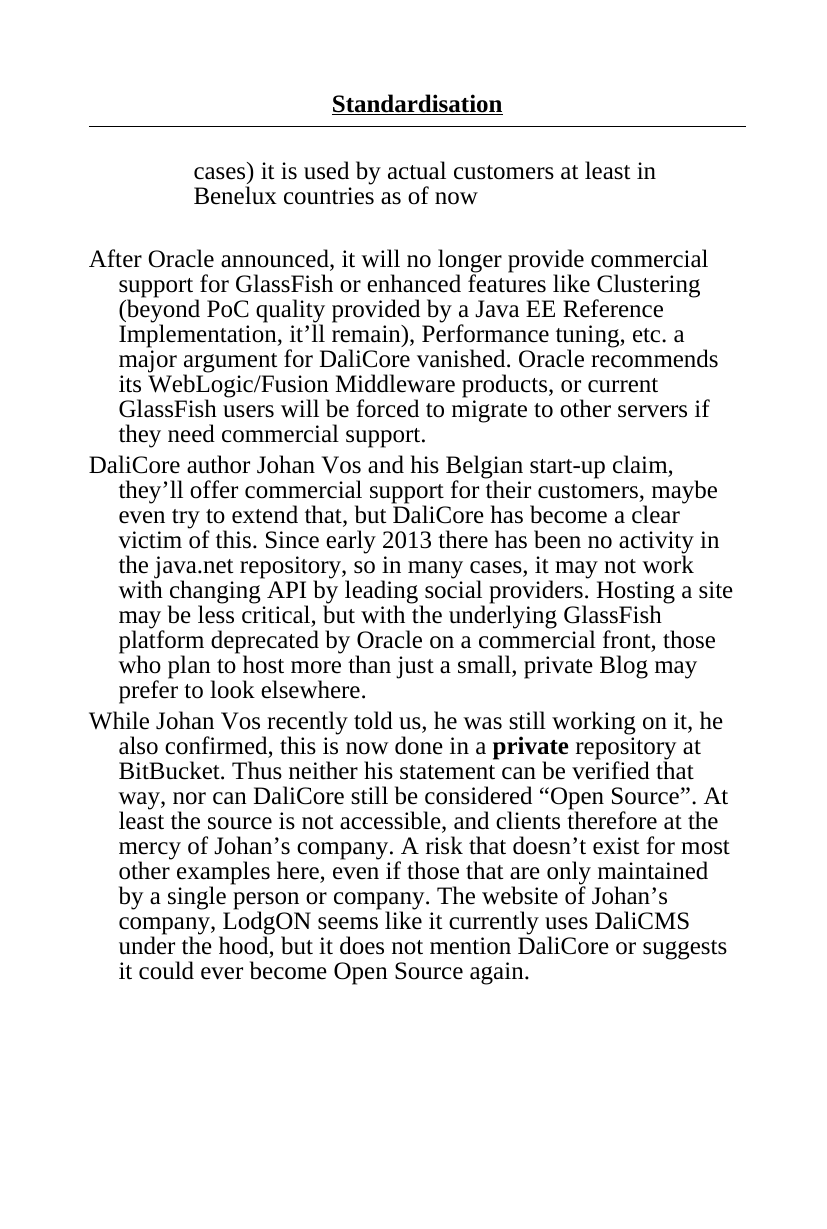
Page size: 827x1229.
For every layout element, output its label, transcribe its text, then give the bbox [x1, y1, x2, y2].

list After Oracle announced, it will no longer provide commercial support for GlassFish or enhanced features like Clustering (beyond PoC quality provided by a Java EE Reference Implementation, it’ll remain), Performance tuning, etc. a major argument for DaliCore vanished. Oracle recommends its WebLogic/Fusion Middleware products, or current GlassFish users will be forced to migrate to other servers if they need commercial support. [89, 247, 738, 447]
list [156, 160, 738, 210]
list DaliCore author Johan Vos and his Belgian start-up claim, they’ll offer commercial support for their customers, maybe even try to extend that, but DaliCore has become a clear victim of this. Since early 2013 there has been no activity in the java.net repository, so in many cases, it may not work with changing API by leading social providers. Hosting a site may be less critical, but with the underlying GlassFish platform deprecated by Oracle on a commercial front, those who plan to host more than just a small, private Blog may prefer to look elsewhere. [89, 453, 738, 703]
list While Johan Vos recently told us, he was still working on it, he also confirmed, this is now done in a private repository at BitBucket. Thus neither his statement can be verified that way, nor can DaliCore still be considered “Open Source”. At least the source is not accessible, and clients therefore at the mercy of Johan’s company. A risk that doesn’t exist for most other examples here, even if those that are only maintained by a single person or company. The website of Johan’s company, LodgON seems like it currently uses DaliCMS under the hood, but it does not mention DaliCore or suggests it could ever become Open Source again. [89, 710, 738, 985]
